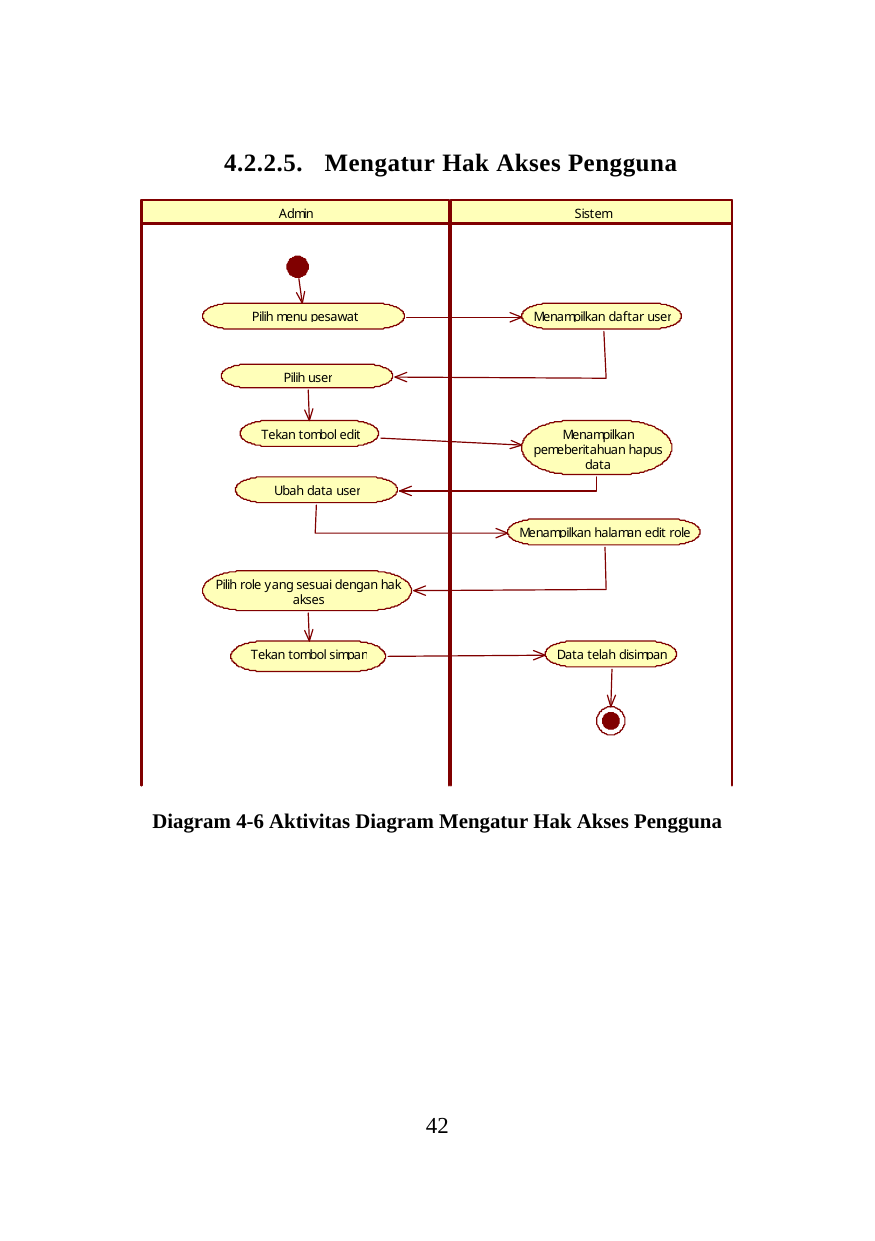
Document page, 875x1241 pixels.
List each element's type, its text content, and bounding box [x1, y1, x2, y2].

subtitle Mengatur Hak Akses Pengguna [224, 148, 756, 176]
text Diagram 4-6 Aktivitas Diagram Mengatur Hak Akses Pengguna [118, 809, 756, 833]
